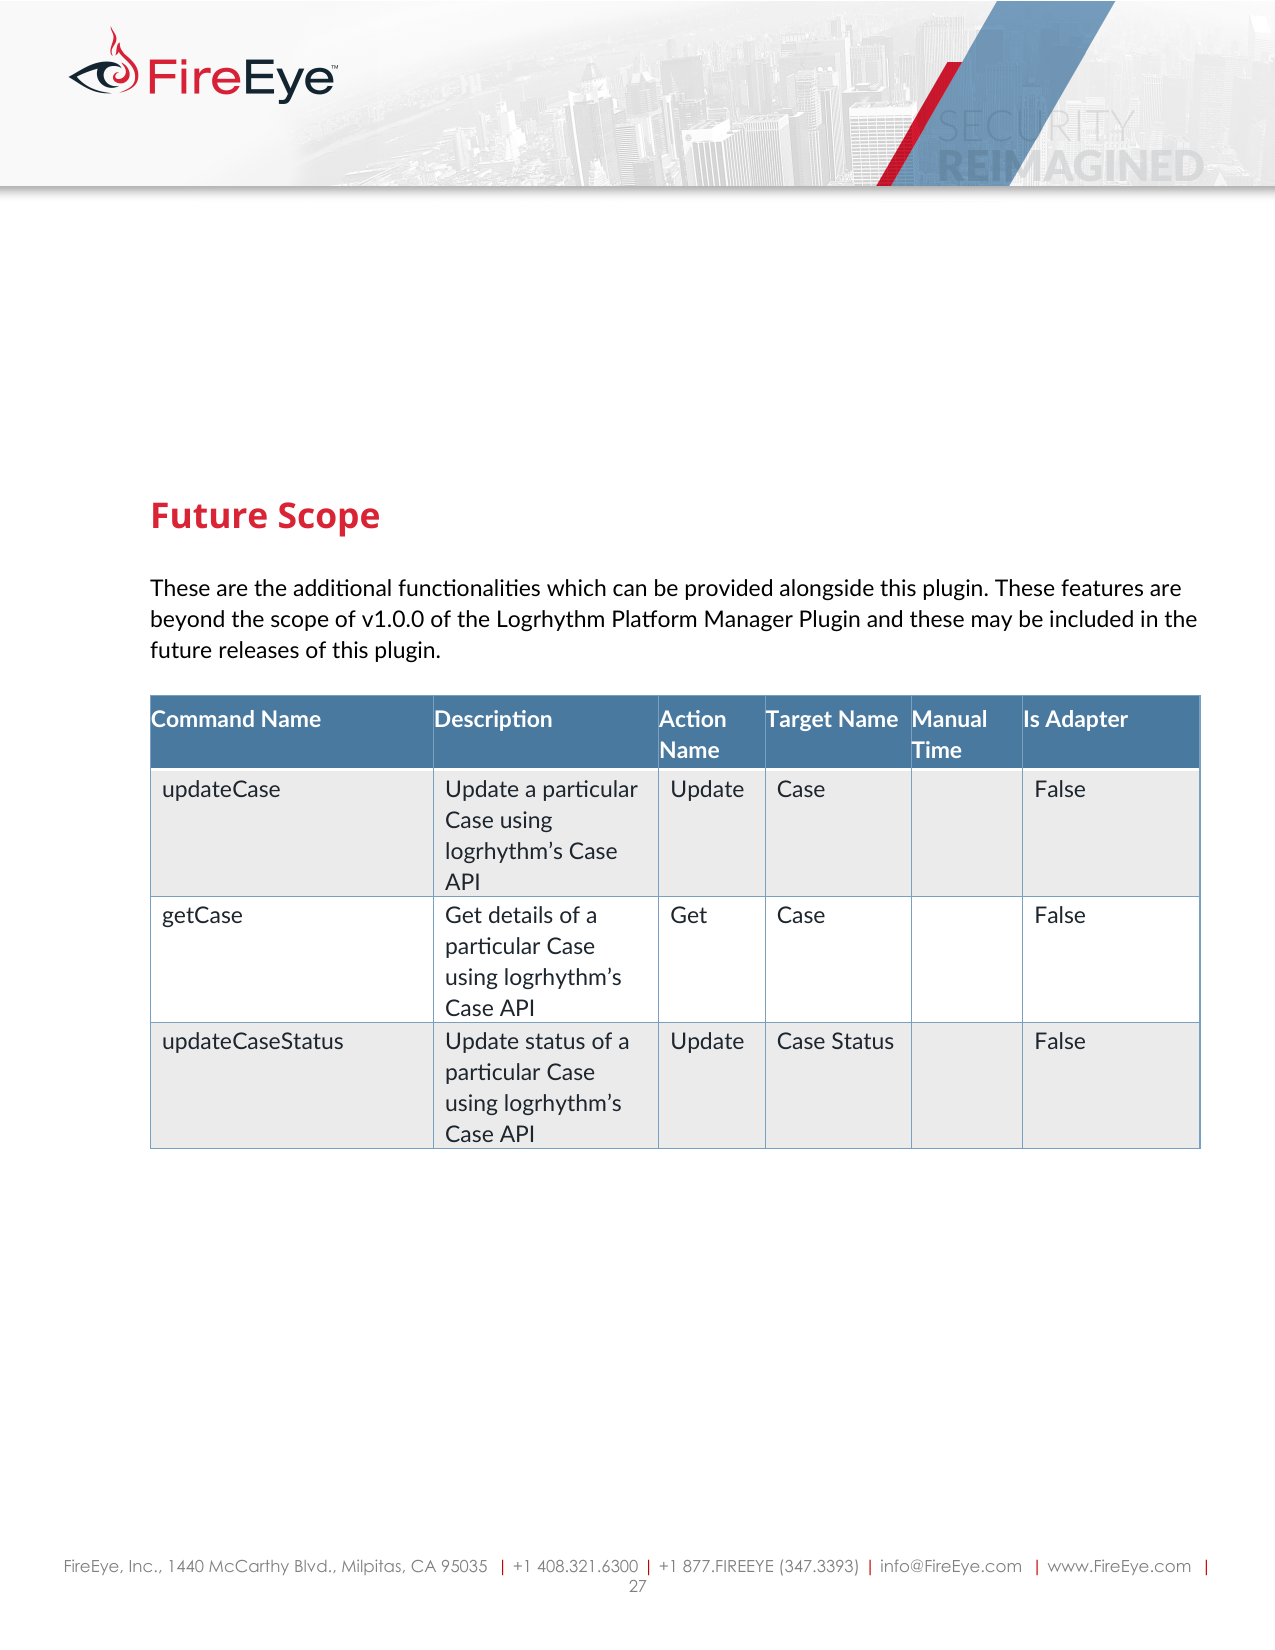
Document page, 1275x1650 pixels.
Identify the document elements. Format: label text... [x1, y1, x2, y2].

subtitle Future Scope [150, 491, 1200, 539]
table_cell Case Status [766, 1023, 911, 1148]
table_cell getCase [151, 897, 433, 1022]
table_cell updateCase [151, 771, 433, 896]
table_cell Case [766, 771, 911, 896]
table_cell Update status of a particular Case using logrhythm’s Case API [434, 1023, 658, 1148]
table_cell [912, 897, 1022, 1022]
picture [0, 1, 1275, 202]
table_cell Update [659, 1023, 765, 1148]
table_cell Update [659, 771, 765, 896]
table_header Is Adapter [1023, 696, 1199, 768]
table_cell [912, 1023, 1022, 1148]
table_cell Update a particular Case using logrhythm’s Case API [434, 771, 658, 896]
table_header Target Name [766, 696, 911, 768]
table_cell updateCaseStatus [151, 1023, 433, 1148]
table_cell Get [659, 897, 765, 1022]
table_header Command Name [151, 696, 433, 768]
table_header Action Name [659, 696, 765, 768]
text These are the additional functionalities which can be provided alongside this plugin. These features are beyond the scope of v1.0.0 of the Logrhythm Platform Manager Plugin and these may be included in the future releases of this plugin. [150, 570, 1200, 664]
table_cell False [1023, 1023, 1199, 1148]
table_cell False [1023, 771, 1199, 896]
table_cell Case [766, 897, 911, 1022]
table_cell Get details of a particular Case using logrhythm’s Case API [434, 897, 658, 1022]
table_cell [912, 771, 1022, 896]
table_header Description [434, 696, 658, 768]
table_cell False [1023, 897, 1199, 1022]
table_header Manual Time [912, 696, 1022, 768]
